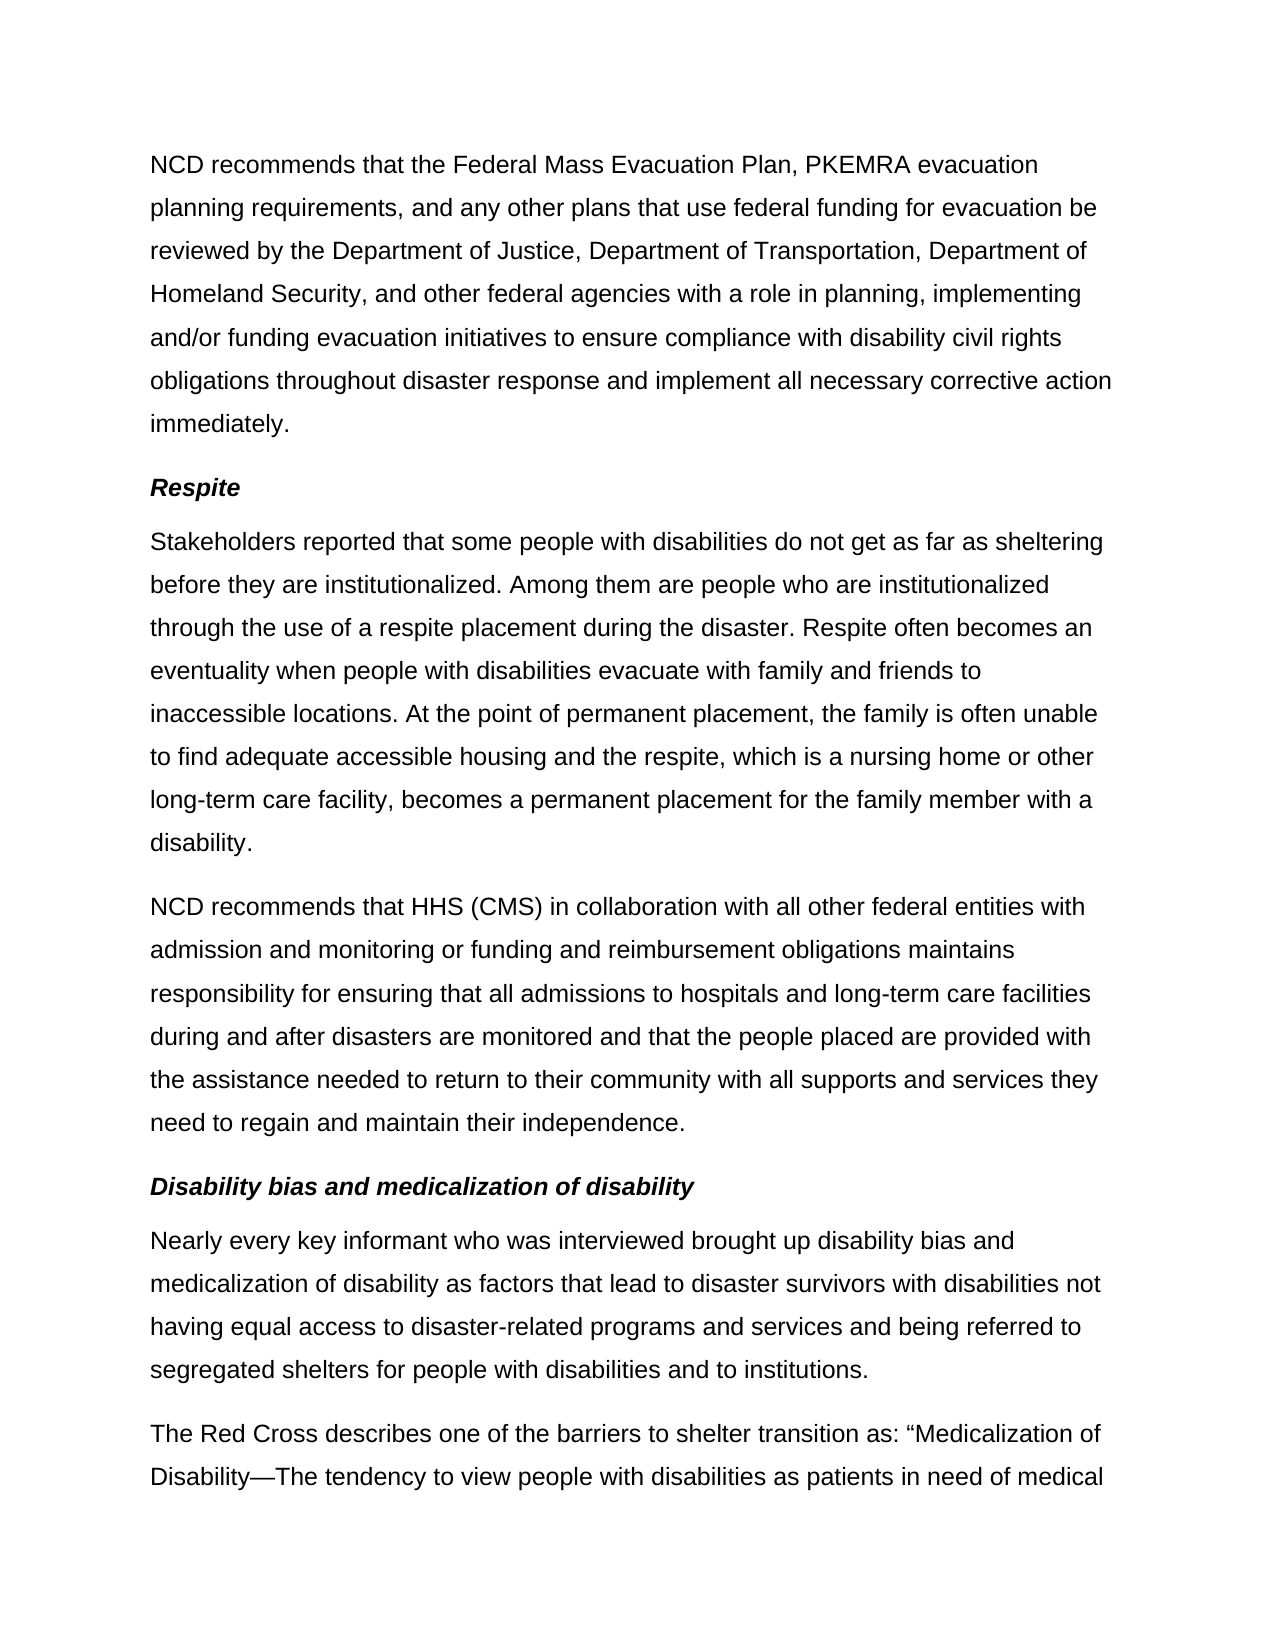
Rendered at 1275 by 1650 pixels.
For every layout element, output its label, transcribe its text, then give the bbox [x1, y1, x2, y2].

text NCD recommends that the Federal Mass Evacuation Plan, PKEMRA evacuation planning requirements, and any other plans that use federal funding for evacuation be reviewed by the Department of Justice, Department of Transportation, Department of Homeland Security, and other federal agencies with a role in planning, implementing and/or funding evacuation initiatives to ensure compliance with disability civil rights obligations throughout disaster response and implement all necessary corrective action immediately. [150, 150, 1125, 437]
text NCD recommends that HHS (CMS) in collaboration with all other federal entities with admission and monitoring or funding and reimbursement obligations maintains responsibility for ensuring that all admissions to hospitals and long-term care facilities during and after disasters are monitored and that the people placed are provided with the assistance needed to return to their community with all supports and services they need to regain and maintain their independence. [150, 892, 1125, 1137]
subtitle Respite [150, 473, 1125, 501]
text Nearly every key informant who was interviewed brought up disability bias and medicalization of disability as factors that lead to disaster survivors with disabilities not having equal access to disaster-related programs and services and being referred to segregated shelters for people with disabilities and to institutions. [150, 1226, 1125, 1384]
subtitle Disability bias and medicalization of disability [150, 1172, 1125, 1201]
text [150, 1419, 1125, 1491]
text Stakeholders reported that some people with disabilities do not get as far as sheltering before they are institutionalized. Among them are people who are institutionalized through the use of a respite placement during the disaster. Respite often becomes an eventuality when people with disabilities evacuate with family and friends to inaccessible locations. At the point of permanent placement, the family is often unable to find adequate accessible housing and the respite, which is a nursing home or other long-term care facility, becomes a permanent placement for the family member with a disability. [150, 526, 1125, 857]
